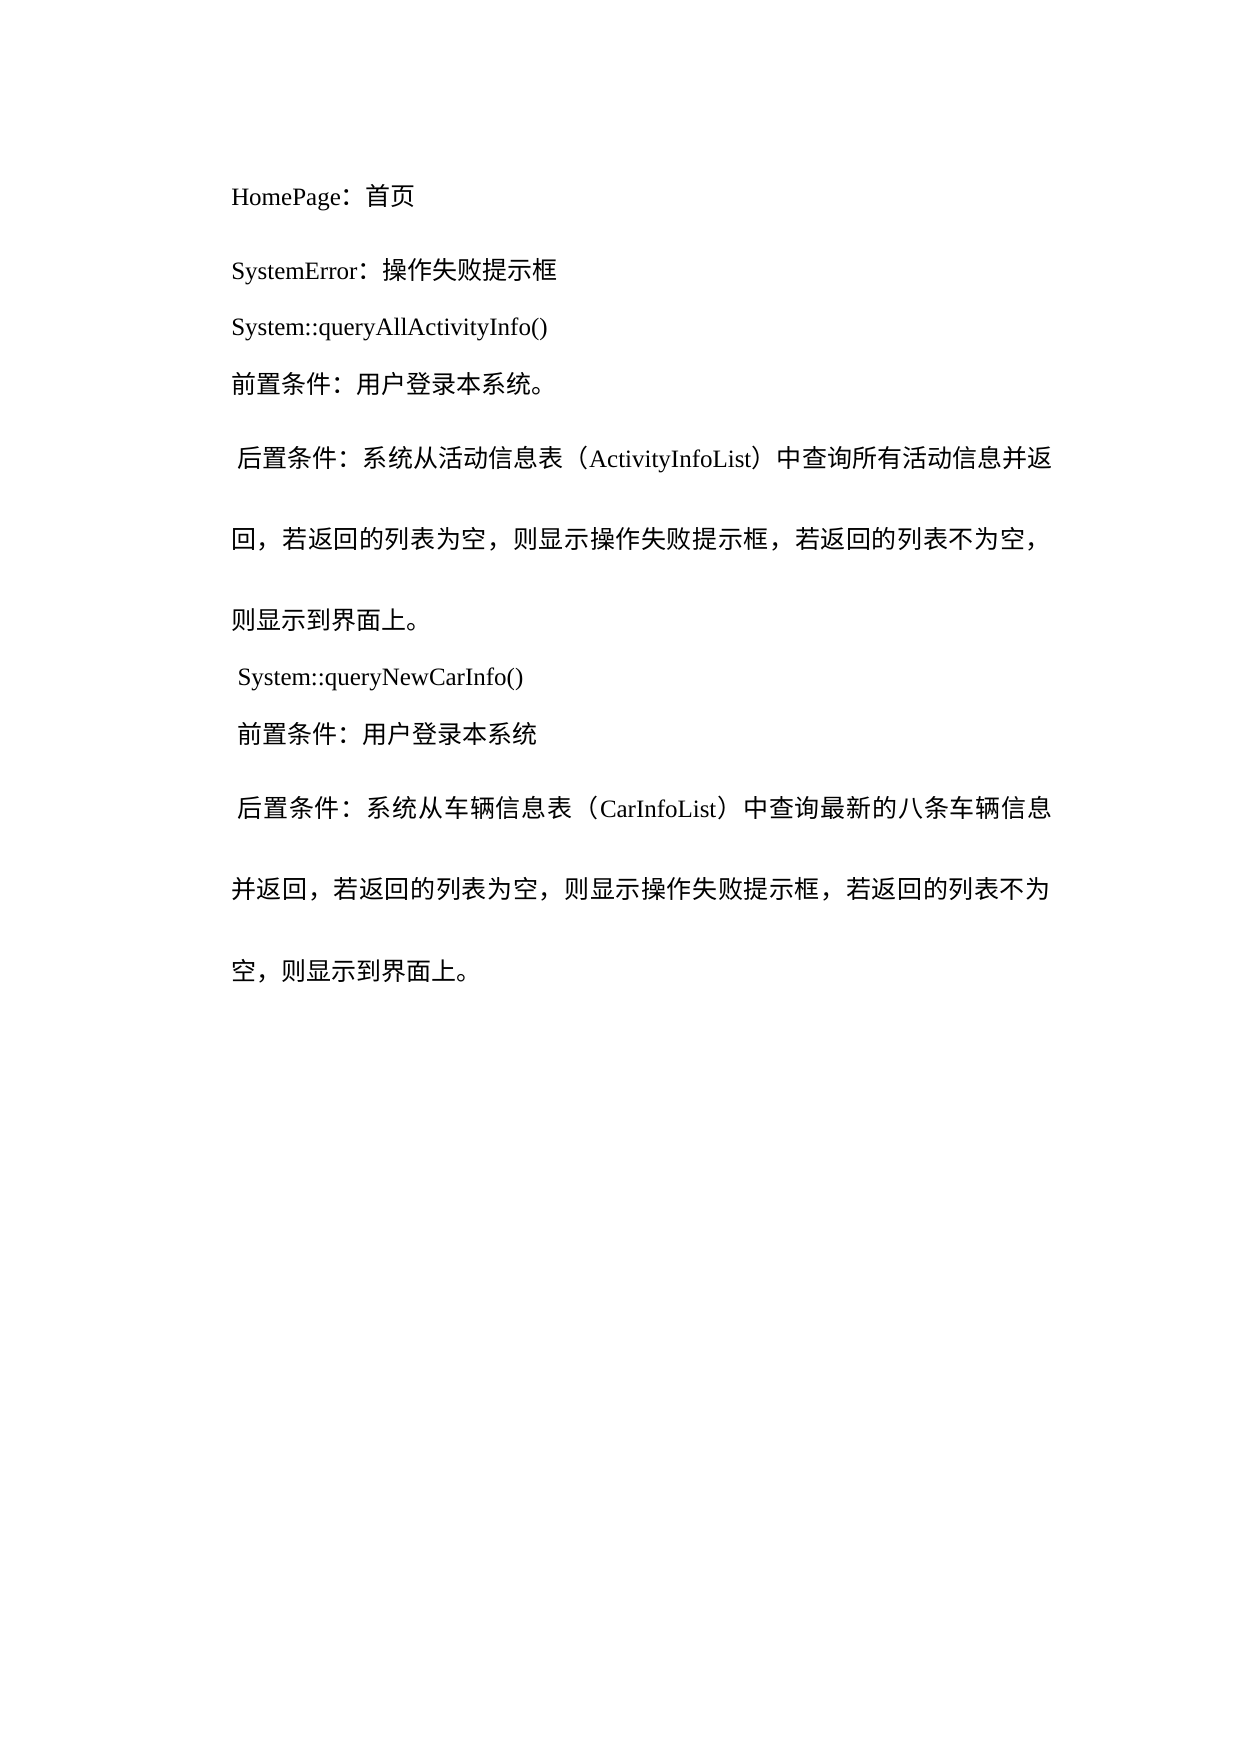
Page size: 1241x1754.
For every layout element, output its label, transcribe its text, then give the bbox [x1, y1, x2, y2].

text 后置条件：系统从车辆信息表（CarInfoList）中查询最新的八条车辆信息并返回，若返回的列表为空，则显示操作失败提示框，若返回的列表不为空，则显示到界面上。 [231, 774, 1053, 1002]
text 后置条件：系统从活动信息表（ActivityInfoList）中查询所有活动信息并返回，若返回的列表为空，则显示操作失败提示框，若返回的列表不为空，则显示到界面上。 [231, 424, 1053, 651]
text SystemError：操作失败提示框 [187, 236, 1053, 301]
text 前置条件：用户登录本系统 [231, 700, 1053, 765]
text HomePage：首页 [187, 162, 1053, 227]
text System::queryAllActivityInfo() [231, 310, 1053, 343]
text System::queryNewCarInfo() [231, 660, 1053, 693]
text 前置条件：用户登录本系统。 [231, 350, 1053, 415]
